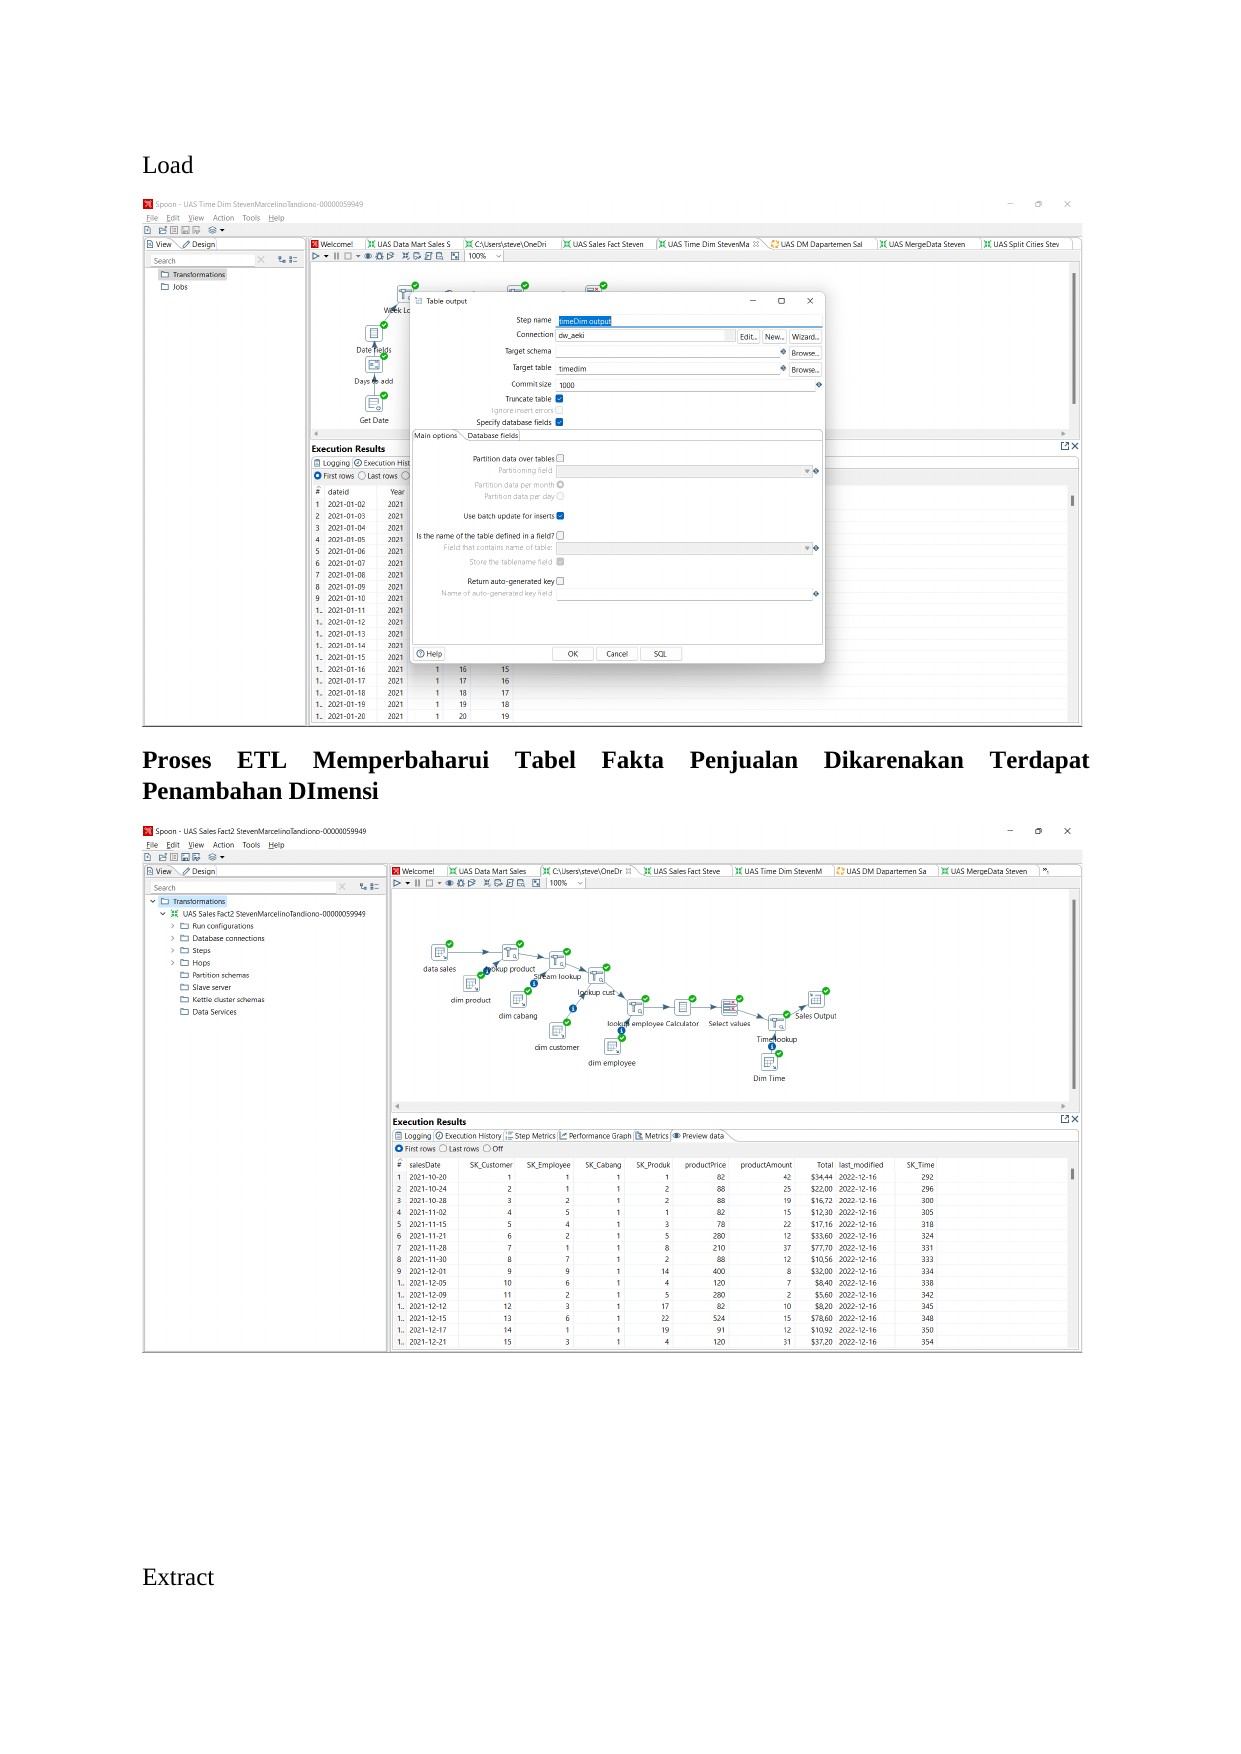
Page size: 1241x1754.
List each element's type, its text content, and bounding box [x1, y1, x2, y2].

picture [142, 197, 1083, 727]
picture [142, 824, 1083, 1353]
text Load [142, 150, 1090, 179]
text Extract [142, 1562, 1090, 1591]
text Proses ETL Memperbaharui Tabel Fakta Penjualan Dikarenakan Terdapat Penambahan DImensi [142, 745, 1090, 805]
